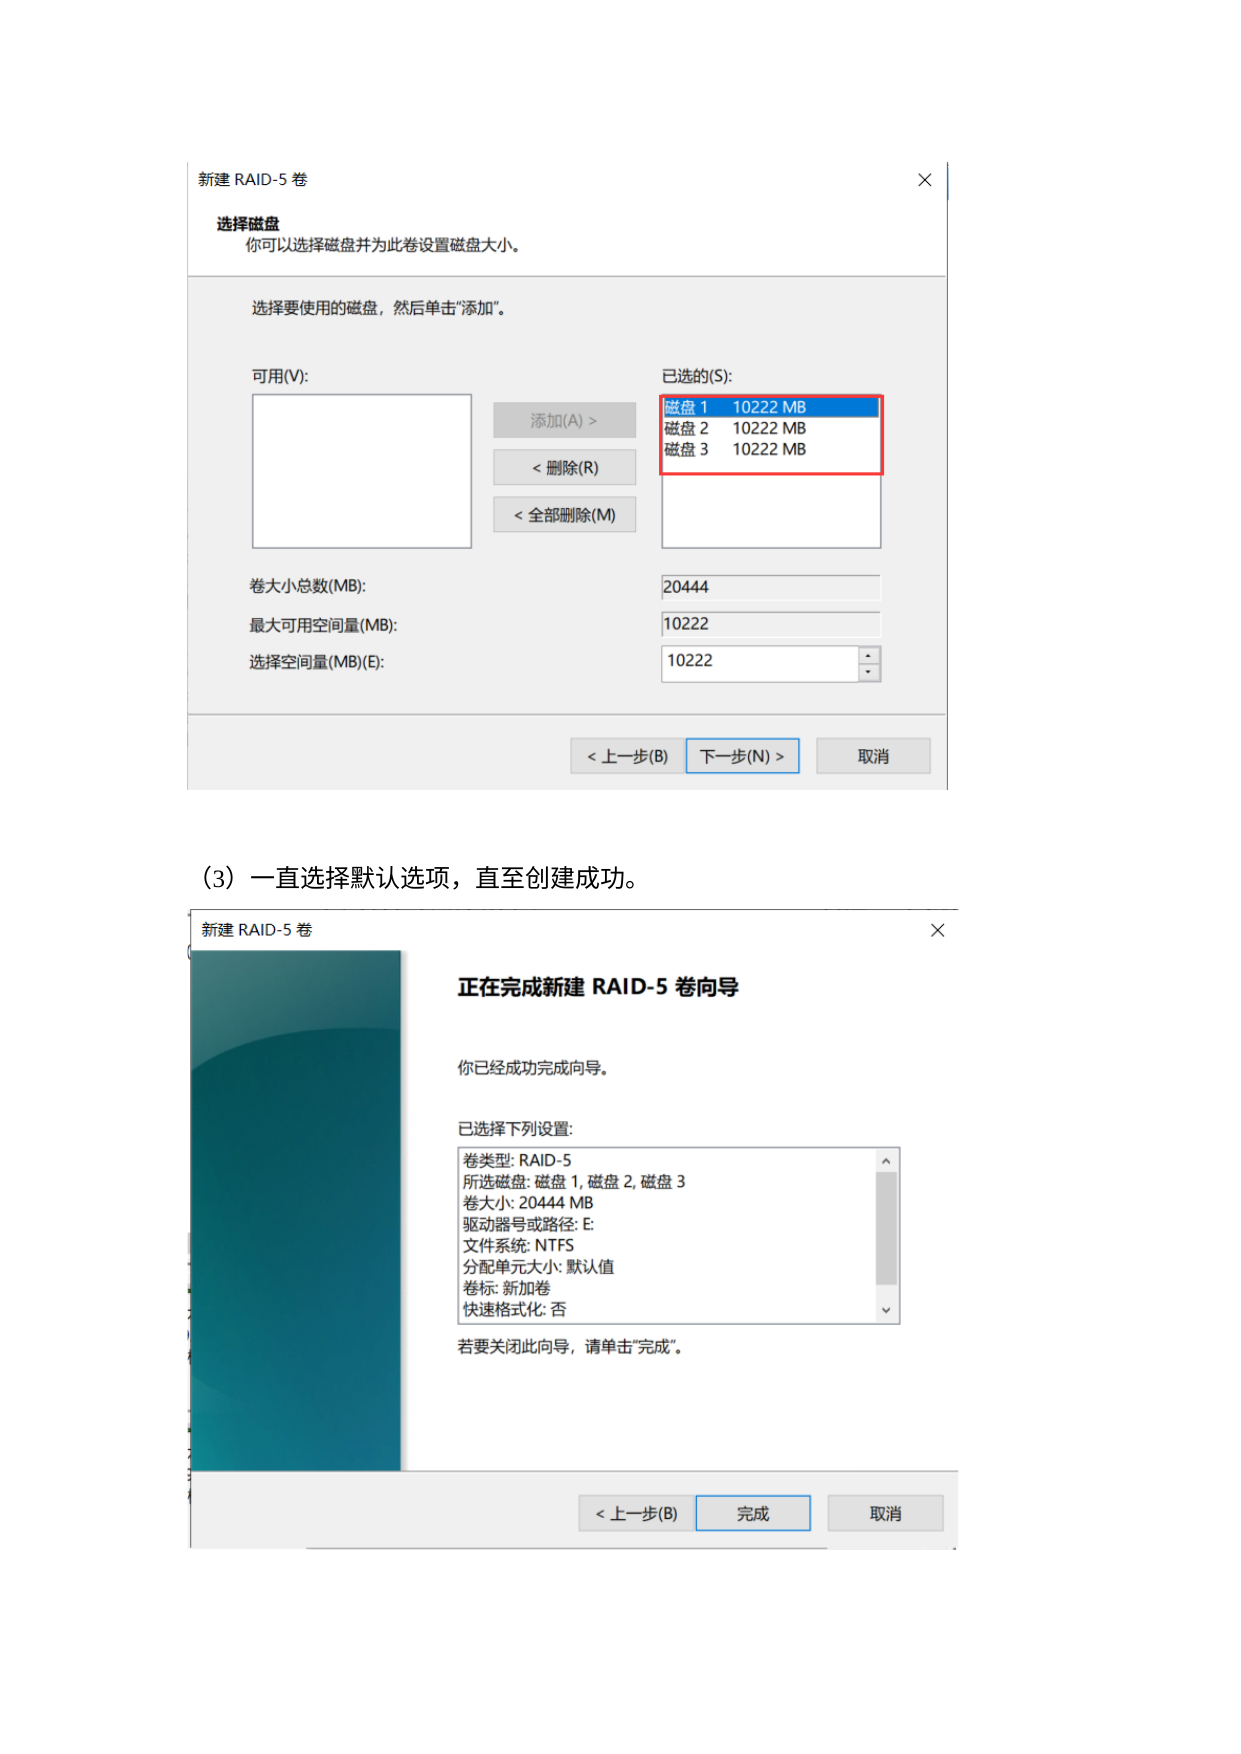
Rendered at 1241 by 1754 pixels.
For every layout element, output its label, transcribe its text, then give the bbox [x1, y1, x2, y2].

text （3）一直选择默认选项，直至创建成功。 [187, 844, 1053, 909]
picture [187, 909, 959, 1550]
picture [187, 162, 949, 790]
